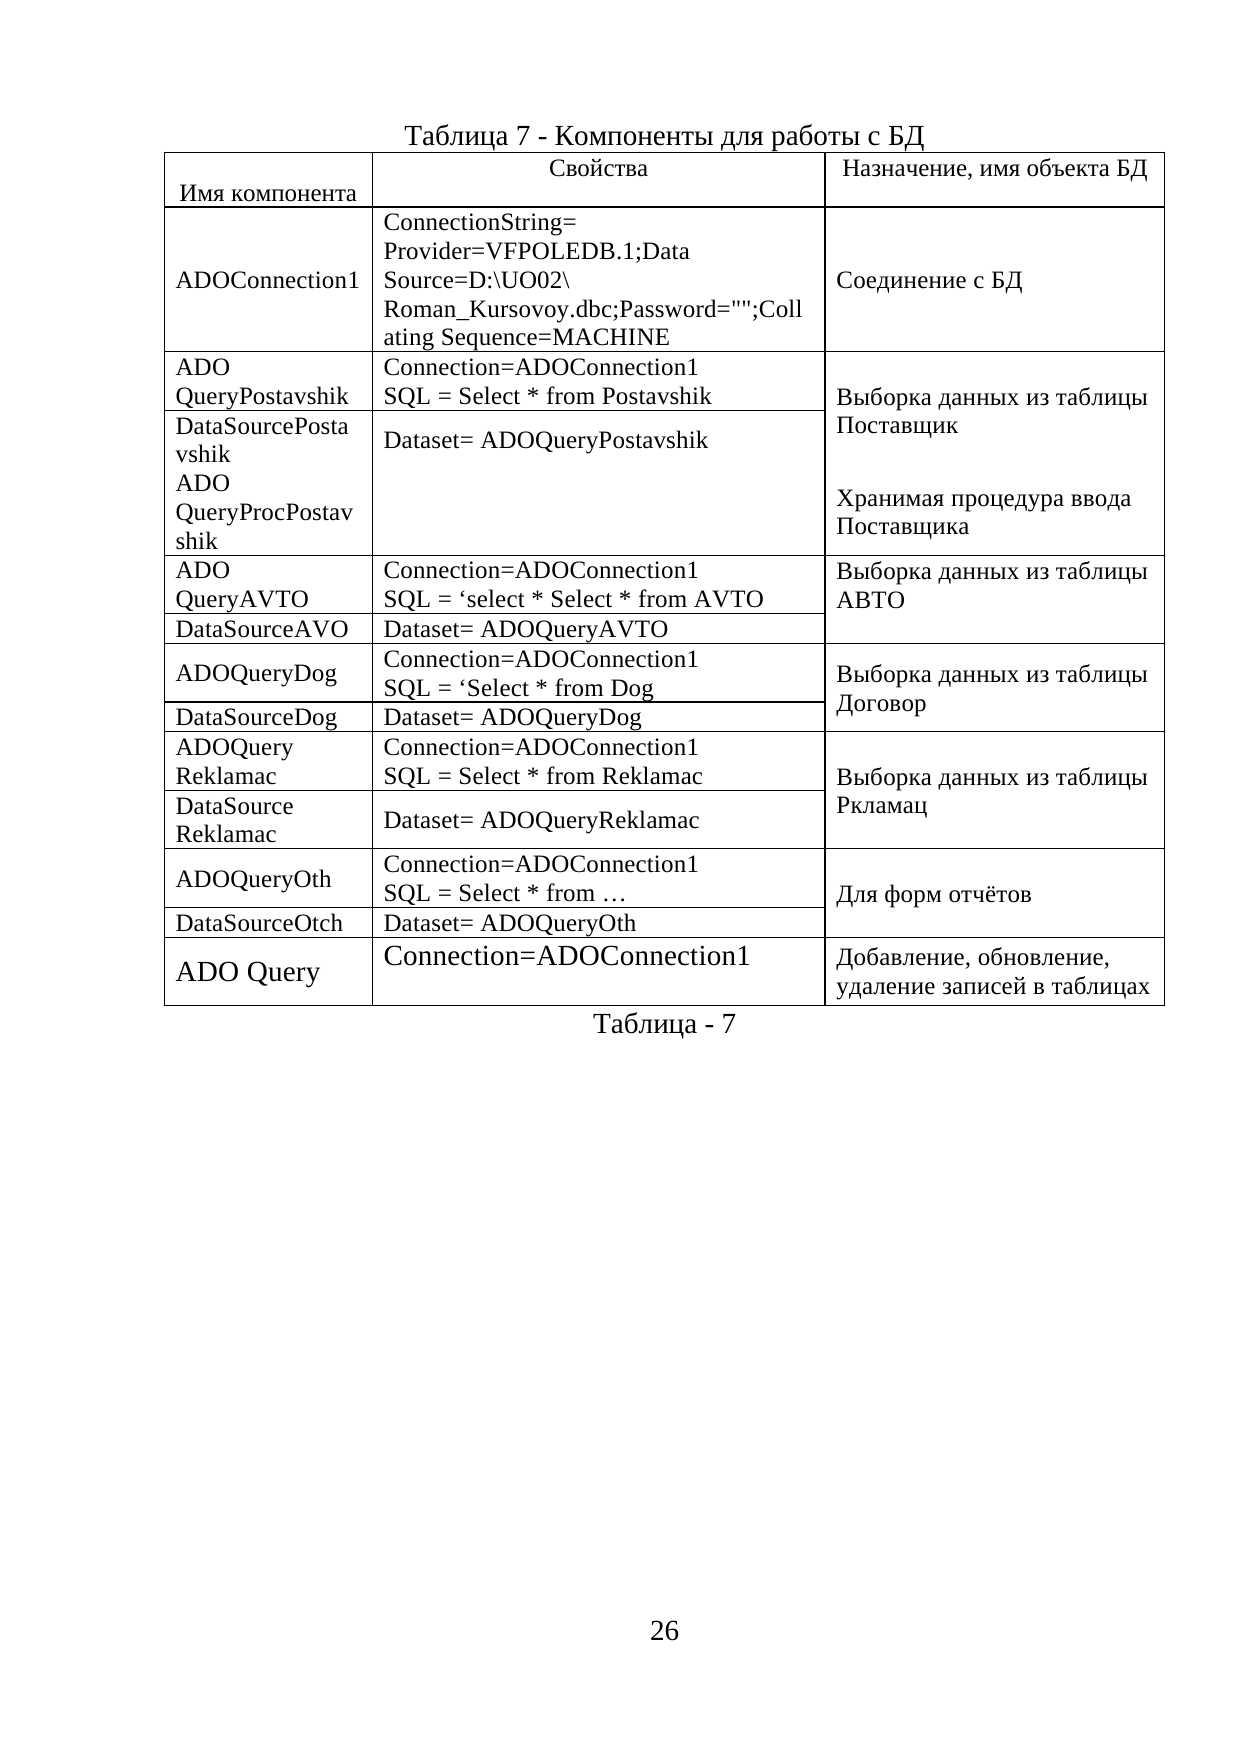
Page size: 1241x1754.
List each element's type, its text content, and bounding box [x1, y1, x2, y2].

table_cell ConnectionString= Provider=VFPOLEDB.1;Data Source=D:\UO02\Roman_Kursovoy.dbc;Password="";Collating Sequence=MACHINE [373, 208, 824, 351]
table_cell Для форм отчётов [826, 849, 1164, 937]
table_cell ADOQueryDog [165, 644, 372, 701]
table_cell ADOQuery Reklamac [165, 732, 372, 790]
table_cell ADO QueryAVTO [165, 556, 372, 613]
table_cell Dataset= ADOQueryDog [373, 703, 824, 731]
table_cell Dataset= ADOQueryAVTO [373, 614, 824, 643]
table_cell DataSourceOtch [165, 908, 372, 937]
table_cell Добавление, обновление, удаление записей в таблицах [826, 938, 1164, 1005]
table_cell Dataset= ADOQueryOth [373, 908, 824, 937]
table_header Имя компонента [165, 153, 372, 206]
table_cell Хранимая процедура ввода Поставщика [826, 468, 1164, 554]
table_cell DataSource Reklamac [165, 791, 372, 848]
table_cell Connection=ADOConnection1 SQL = Select * from Postavshik [373, 352, 824, 410]
table_cell ADO QueryPostavshik [165, 352, 372, 410]
table_cell Connection=ADOConnection1 SQL = Select * from Reklamac [373, 732, 824, 790]
table_cell Connection=ADOConnection1 SQL = Select * from … [373, 849, 824, 907]
table_cell ADO Query [165, 938, 372, 1005]
table_header Назначение, имя объекта БД [826, 153, 1164, 206]
table_cell Connection=ADOConnection1 SQL = ‘Select * from Dog [373, 644, 824, 701]
table_cell Выборка данных из таблицы АВТО [826, 556, 1164, 643]
table_cell ADOConnection1 [165, 208, 372, 351]
table_cell DataSourcePostavshik [165, 411, 372, 468]
table_cell [373, 468, 824, 554]
table_cell DataSourceAVO [165, 614, 372, 643]
table_cell Connection=ADOConnection1 SQL = ‘select * Select * from AVTO [373, 556, 824, 613]
text Таблица - 7 [177, 1006, 1152, 1039]
table_cell Dataset= ADOQueryPostavshik [373, 411, 824, 468]
table_cell ADO QueryProcPostavshik [165, 468, 372, 554]
table_cell Dataset= ADOQueryReklamac [373, 791, 824, 848]
table_cell Выборка данных из таблицы Поставщик [826, 352, 1164, 468]
table_cell Connection=ADOConnection1 [373, 938, 824, 1005]
table_cell Соединение с БД [826, 208, 1164, 351]
table_header Свойства [373, 153, 824, 206]
table_cell Выборка данных из таблицы Ркламац [826, 732, 1164, 848]
table_cell ADOQueryOth [165, 849, 372, 907]
text Таблица 7 - Компоненты для работы с БД [177, 118, 1152, 152]
table_cell Выборка данных из таблицы Договор [826, 644, 1164, 731]
table_cell DataSourceDog [165, 703, 372, 731]
